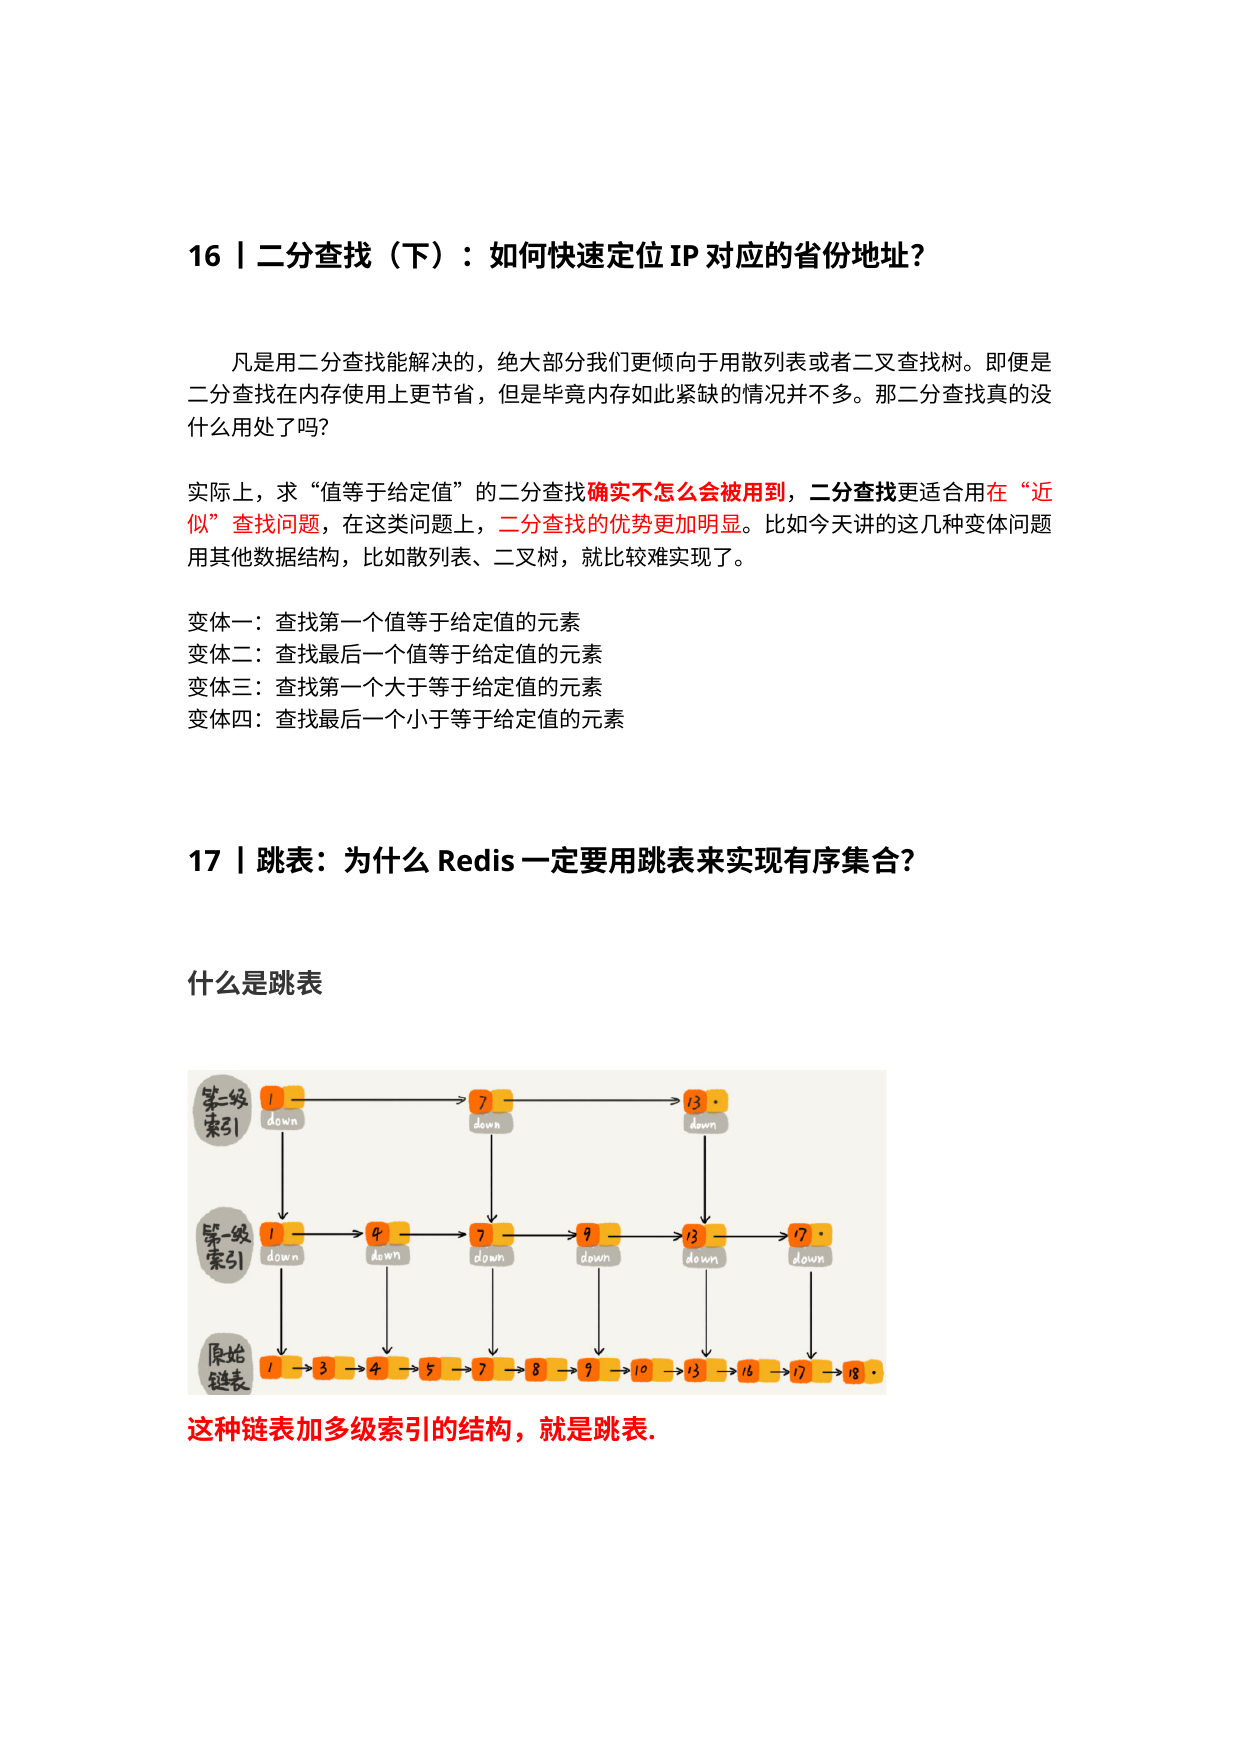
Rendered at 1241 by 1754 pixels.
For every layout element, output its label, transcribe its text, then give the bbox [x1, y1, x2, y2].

text 变体一：查找第一个值等于给定值的元素 [187, 604, 1053, 637]
text 实际上，求“值等于给定值”的二分查找确实不怎么会被用到，二分查找更适合用在“近似”查找问题，在这类问题上，二分查找的优势更加明显。比如今天讲的这几种变体问题，用其他数据结构，比如散列表、二叉树，就比较难实现了。 [187, 474, 1053, 572]
text 变体三：查找第一个大于等于给定值的元素 [187, 669, 1053, 702]
subtitle 16丨二分查找（下）：如何快速定位IP对应的省份地址？ [187, 222, 1053, 287]
text 凡是用二分查找能解决的，绝大部分我们更倾向于用散列表或者二叉查找树。即便是二分查找在内存使用上更节省，但是毕竟内存如此紧缺的情况并不多。那二分查找真的没什么用处了吗？ [187, 344, 1053, 442]
subtitle 什么是跳表 [187, 950, 1053, 1015]
text 这种链表加多级索引的结构，就是跳表. [187, 1395, 1053, 1460]
picture [187, 1070, 887, 1395]
text 变体二：查找最后一个值等于给定值的元素 [187, 637, 1053, 669]
text 变体四：查找最后一个小于等于给定值的元素 [187, 702, 1053, 734]
subtitle 17丨跳表：为什么Redis一定要用跳表来实现有序集合？ [187, 827, 1053, 892]
